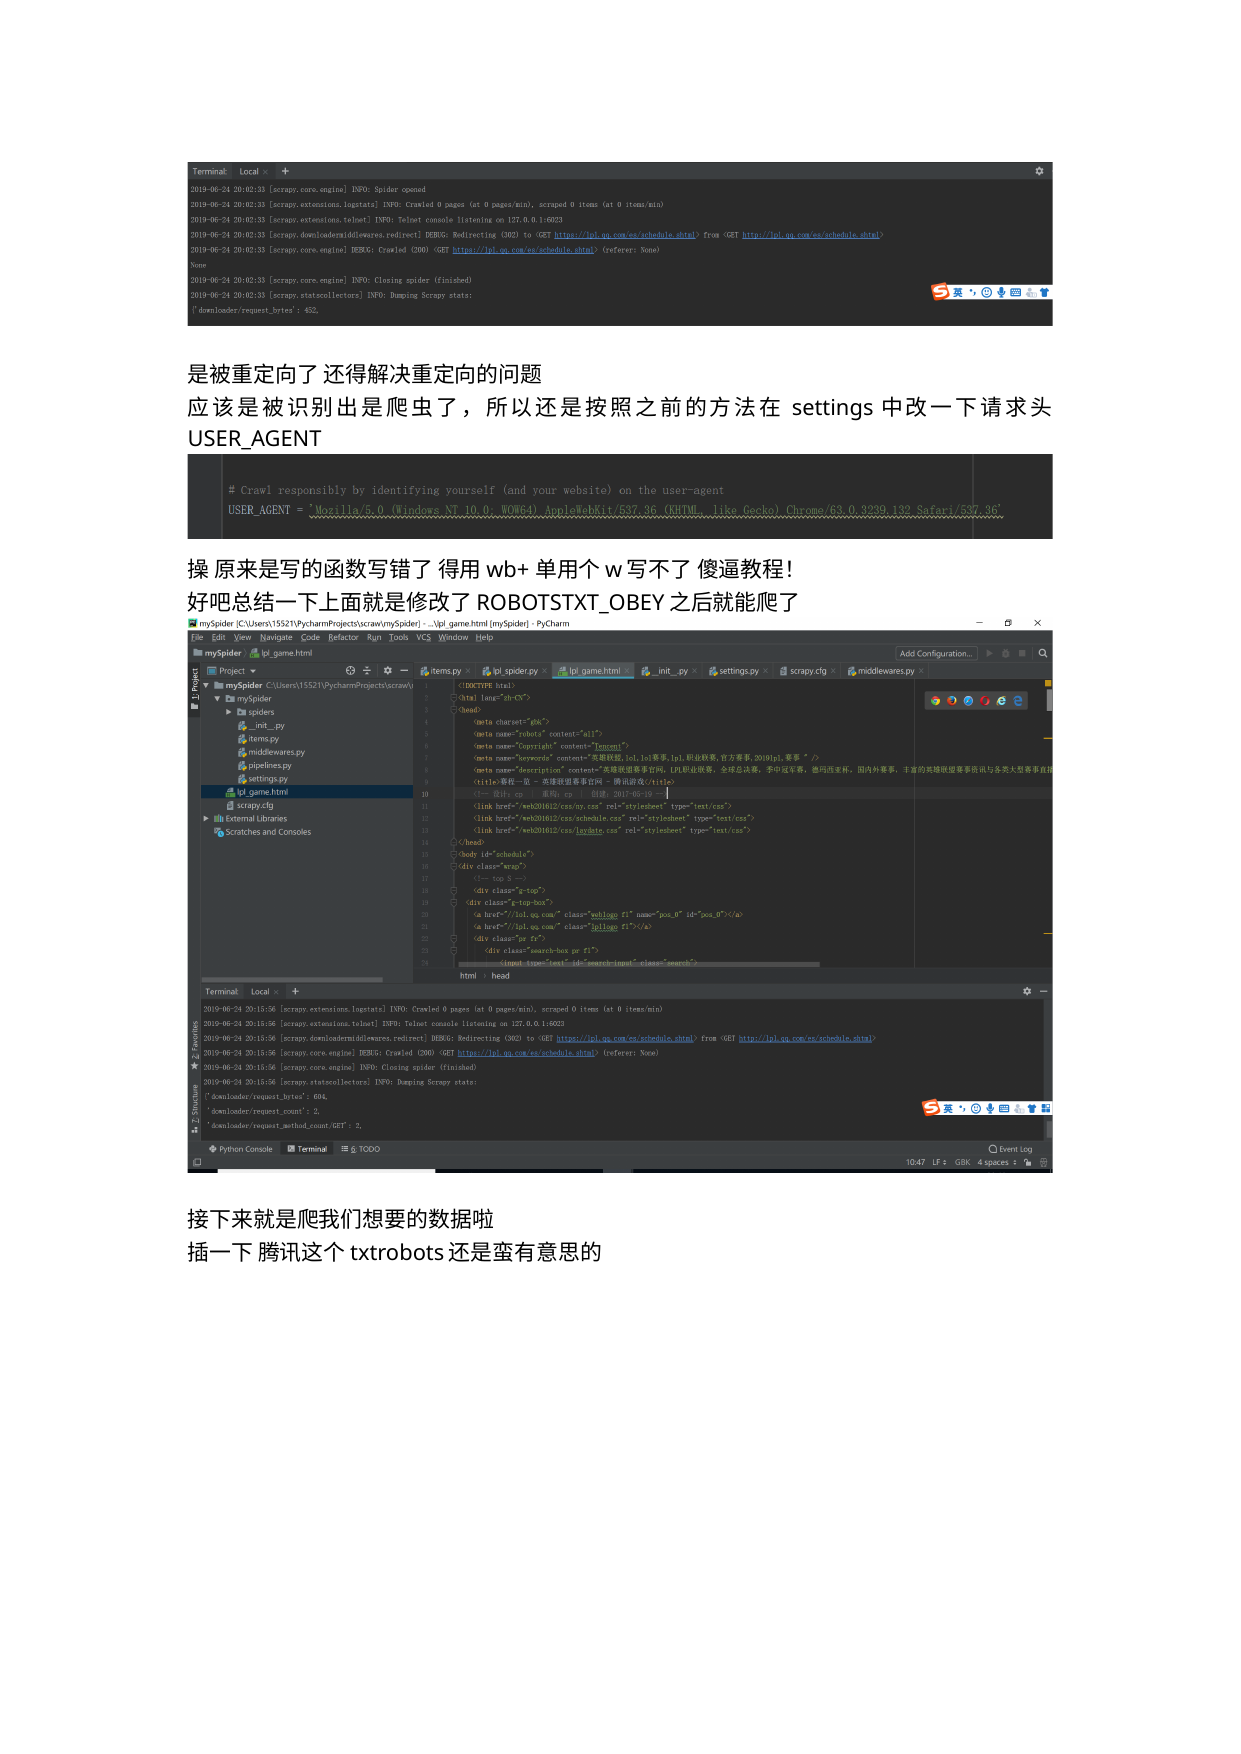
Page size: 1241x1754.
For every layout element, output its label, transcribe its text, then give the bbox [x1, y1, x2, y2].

text 应该是被识别出是爬虫了，所以还是按照之前的方法在settings中改一下请求头USER_AGENT [187, 389, 1053, 454]
text 接下来就是爬我们想要的数据啦 [187, 1202, 1053, 1234]
text 操 原来是写的函数写错了 得用wb+ 单用个w写不了 傻逼教程！ [187, 552, 1053, 584]
picture [187, 617, 1053, 1173]
text 好吧总结一下上面就是修改了ROBOTSTXT_OBEY之后就能爬了 [187, 584, 1053, 617]
text 是被重定向了 还得解决重定向的问题 [187, 357, 1053, 389]
text 插一下 腾讯这个txtrobots还是蛮有意思的 [187, 1234, 1053, 1267]
picture [187, 454, 1053, 539]
picture [187, 162, 1053, 326]
